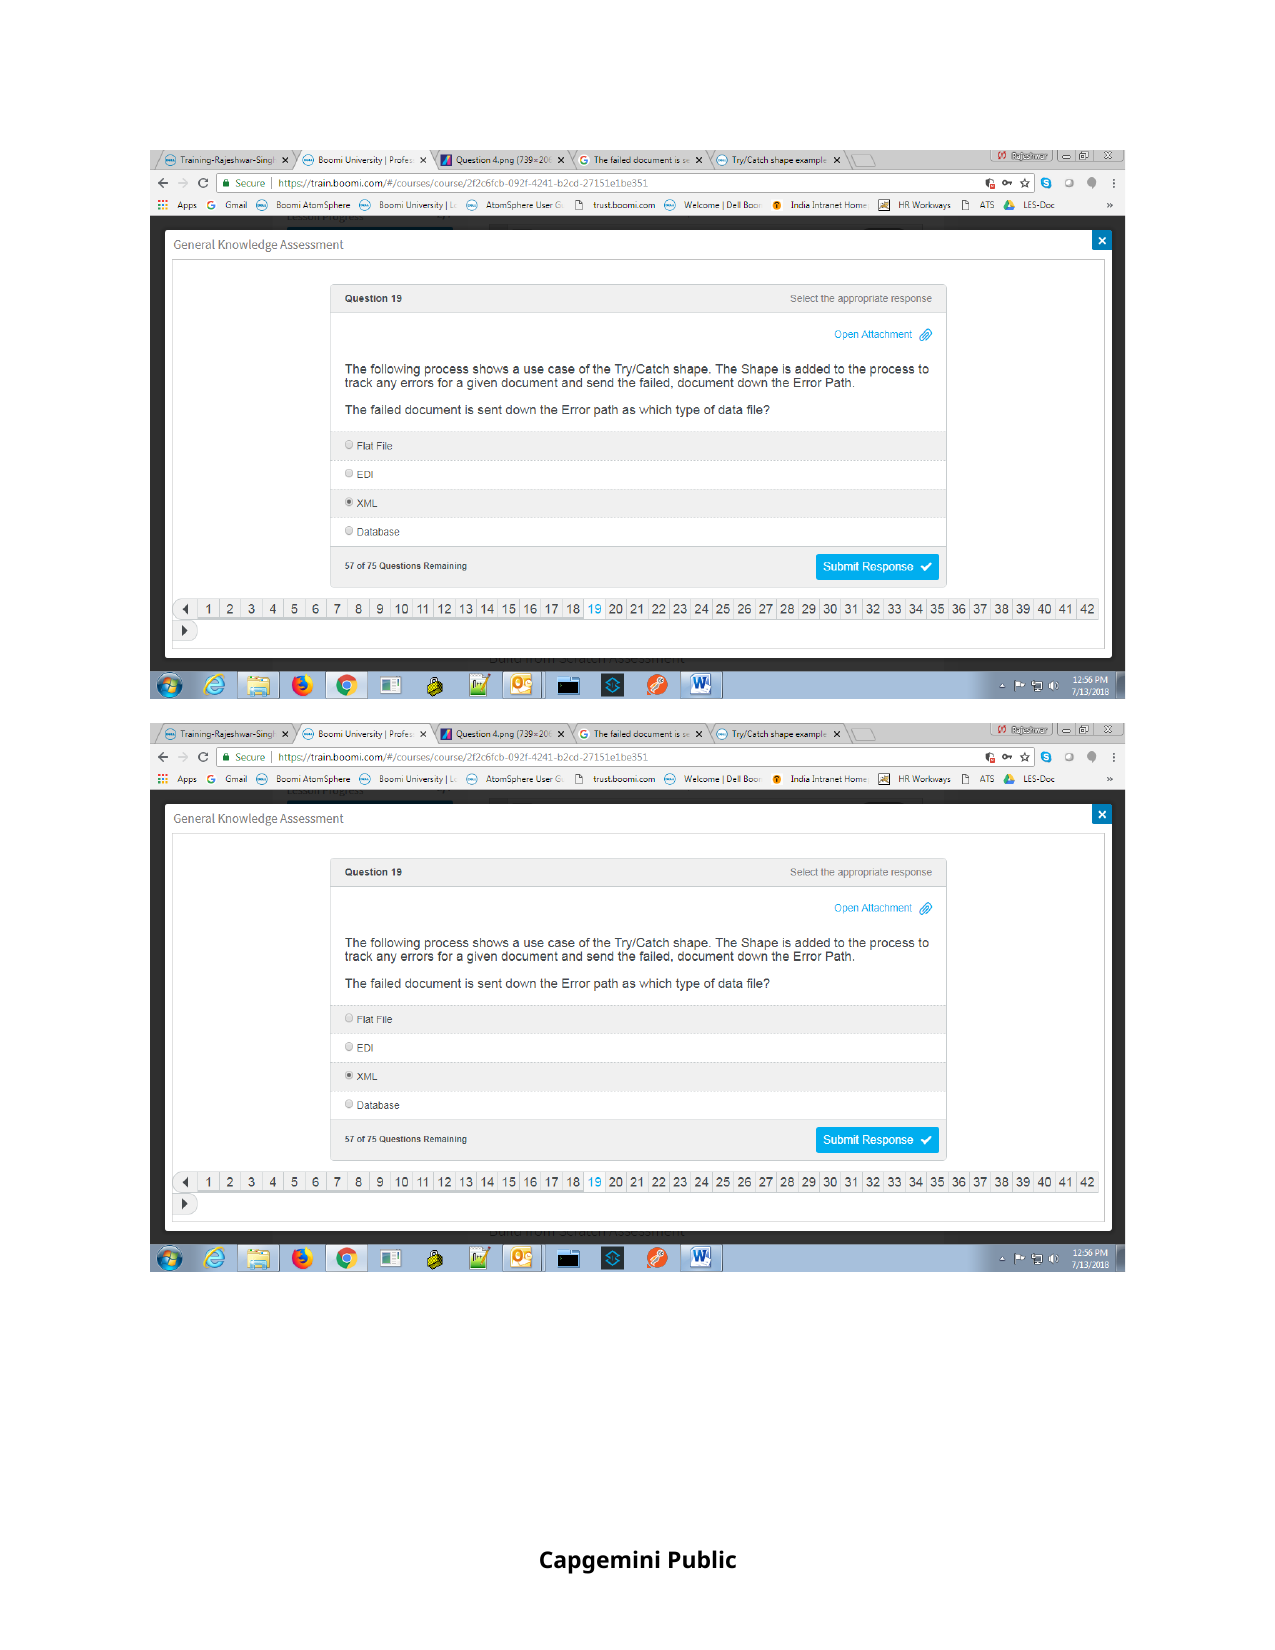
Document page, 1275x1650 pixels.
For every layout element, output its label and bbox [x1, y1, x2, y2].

picture [150, 723, 1125, 1272]
picture [150, 150, 1125, 699]
